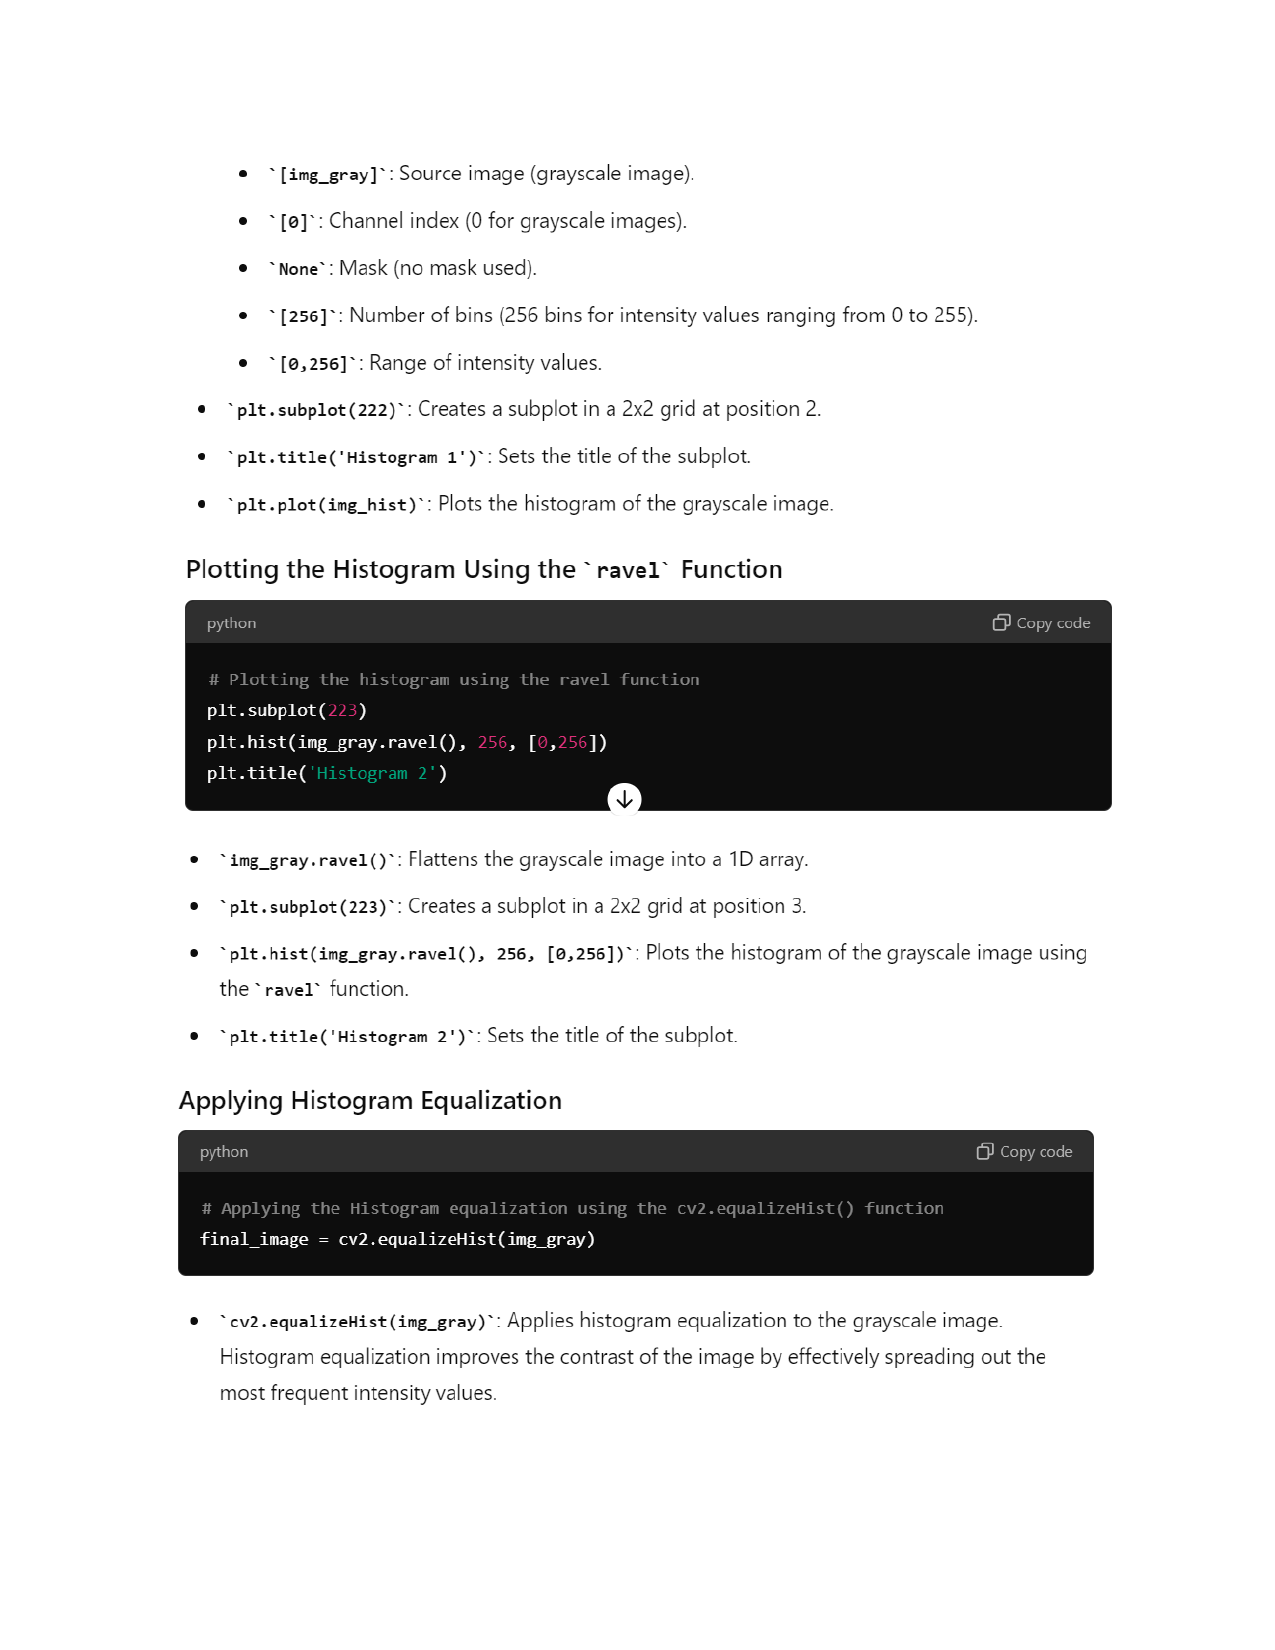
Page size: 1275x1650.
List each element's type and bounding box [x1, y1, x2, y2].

picture [150, 837, 1125, 1429]
picture [150, 150, 1125, 816]
